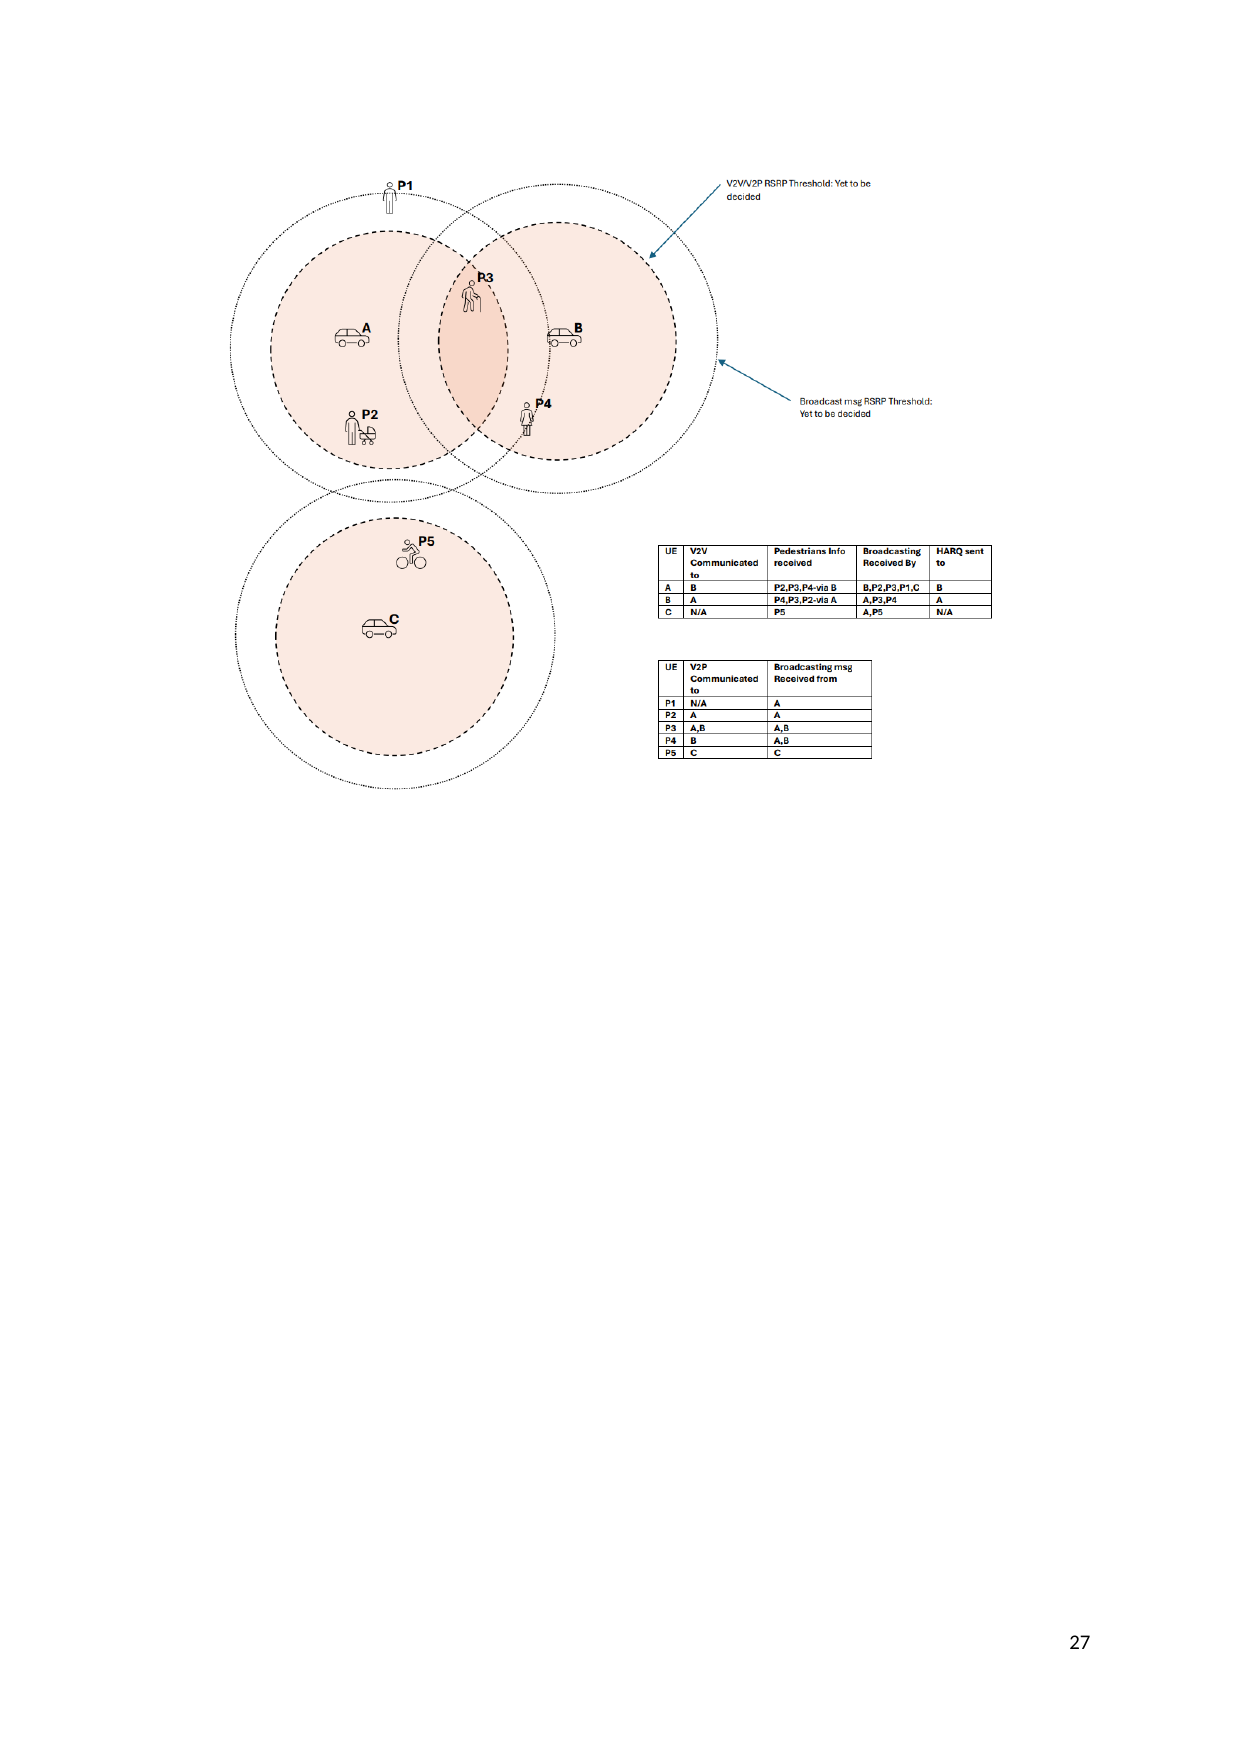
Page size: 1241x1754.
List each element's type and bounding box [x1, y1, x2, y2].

picture [150, 150, 1091, 802]
